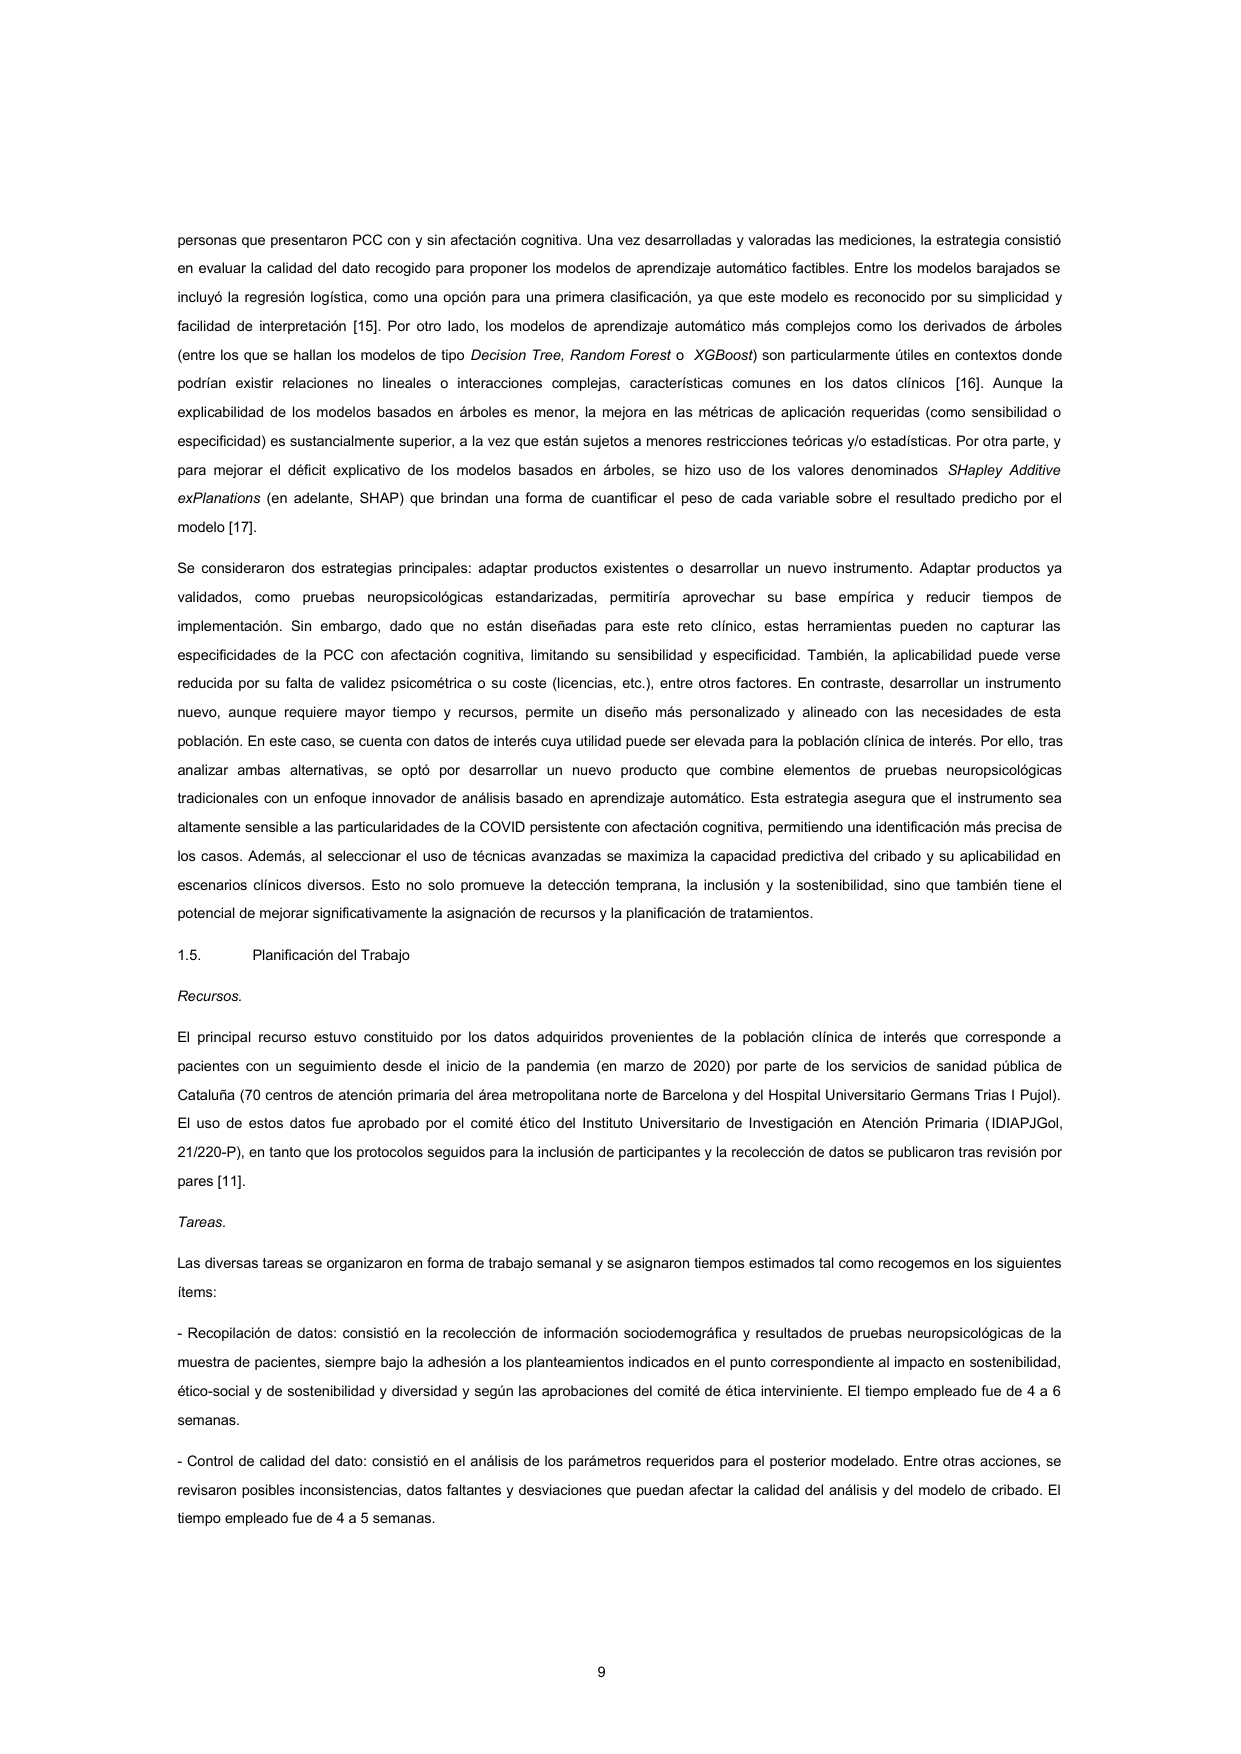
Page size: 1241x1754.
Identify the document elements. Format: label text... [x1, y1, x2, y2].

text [177, 220, 1063, 536]
text - Control de calidad del dato: consistió en el análisis de los parámetros requeridos para el posterior modelado. Entre otras acciones, se revisaron posibles inconsistencias, datos faltantes y desviaciones que puedan afectar la calidad del análisis y del modelo de cribado. El tiempo empleado fue de 4 a 5 semanas. [177, 1441, 1063, 1527]
subtitle Planificación del Trabajo [177, 935, 1063, 963]
text Tareas. [177, 1202, 1063, 1231]
text Se consideraron dos estrategias principales: adaptar productos existentes o desarrollar un nuevo instrumento. Adaptar productos ya validados, como pruebas neuropsicológicas estandarizadas, permitiría aprovechar su base empírica y reducir tiempos de implementación. Sin embargo, dado que no están diseñadas para este reto clínico, estas herramientas pueden no capturar las especificidades de la PCC con afectación cognitiva, limitando su sensibilidad y especificidad. También, la aplicabilidad puede verse reducida por su falta de validez psicométrica o su coste (licencias, etc.), entre otros factores. En contraste, desarrollar un instrumento nuevo, aunque requiere mayor tiempo y recursos, permite un diseño más personalizado y alineado con las necesidades de esta población. En este caso, se cuenta con datos de interés cuya utilidad puede ser elevada para la población clínica de interés. Por ello, tras analizar ambas alternativas, se optó por desarrollar un nuevo producto que combine elementos de pruebas neuropsicológicas tradicionales con un enfoque innovador de análisis basado en aprendizaje automático. Esta estrategia asegura que el instrumento sea altamente sensible a las particularidades de la COVID persistente con afectación cognitiva, permitiendo una identificación más precisa de los casos. Además, al seleccionar el uso de técnicas avanzadas se maximiza la capacidad predictiva del cribado y su aplicabilidad en escenarios clínicos diversos. Esto no solo promueve la detección temprana, la inclusión y la sostenibilidad, sino que también tiene el potencial de mejorar significativamente la asignación de recursos y la planificación de tratamientos. [177, 548, 1063, 922]
text - Recopilación de datos: consistió en la recolección de información sociodemográfica y resultados de pruebas neuropsicológicas de la muestra de pacientes, siempre bajo la adhesión a los planteamientos indicados en el punto correspondiente al impacto en sostenibilidad, ético-social y de sostenibilidad y diversidad y según las aprobaciones del comité de ética interviniente. El tiempo empleado fue de 4 a 6 semanas. [177, 1313, 1063, 1428]
text Recursos. [177, 976, 1063, 1005]
text El principal recurso estuvo constituido por los datos adquiridos provenientes de la población clínica de interés que corresponde a pacientes con un seguimiento desde el inicio de la pandemia (en marzo de 2020) por parte de los servicios de sanidad pública de Cataluña (70 centros de atención primaria del área metropolitana norte de Barcelona y del Hospital Universitario Germans Trias I Pujol). El uso de estos datos fue aprobado por el comité ético del Instituto Universitario de Investigación en Atención Primaria (IDIAPJGol, 21/220-P), en tanto que los protocolos seguidos para la inclusión de participantes y la recolección de datos se publicaron tras revisión por pares [11]. [177, 1017, 1063, 1190]
text Las diversas tareas se organizaron en forma de trabajo semanal y se asignaron tiempos estimados tal como recogemos en los siguientes ítems: [177, 1243, 1063, 1301]
